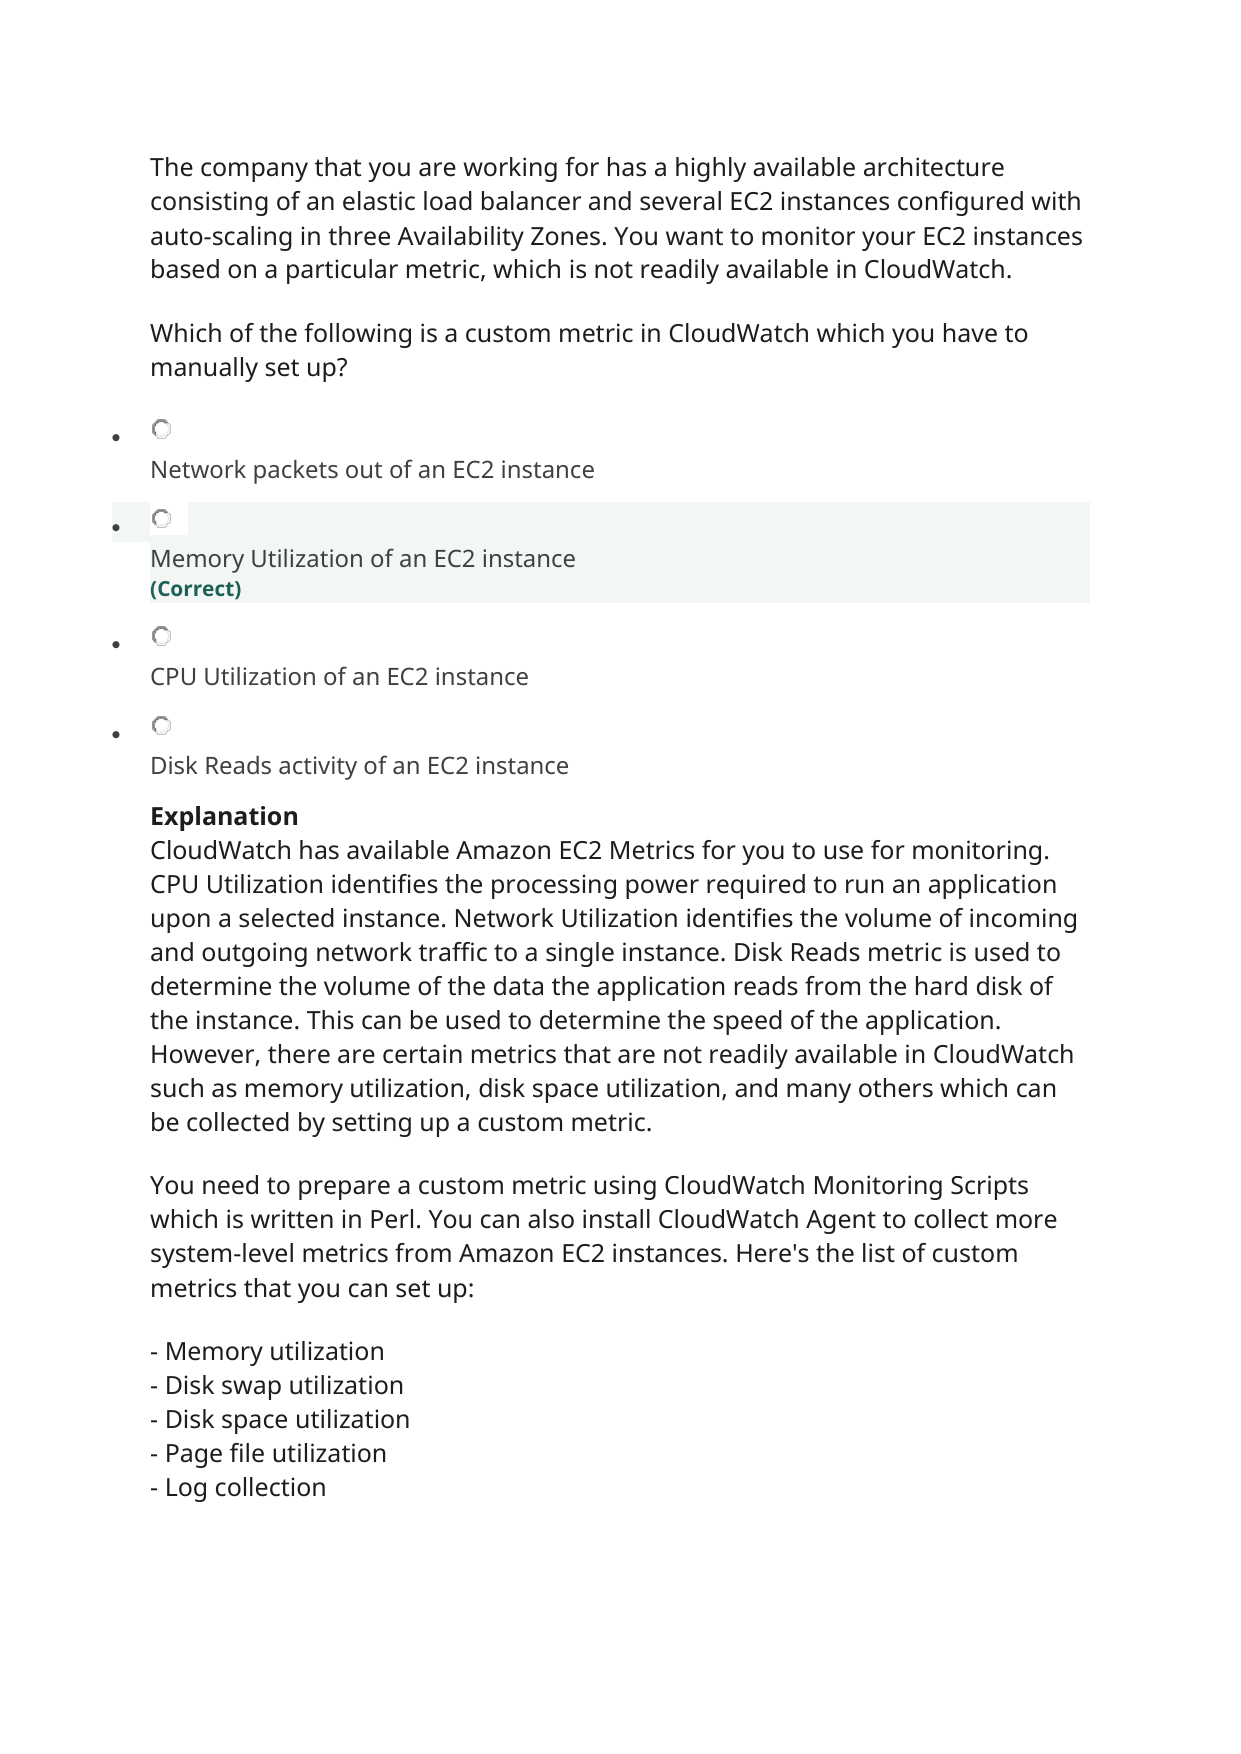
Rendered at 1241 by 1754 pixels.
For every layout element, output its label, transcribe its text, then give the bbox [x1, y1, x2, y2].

list ​ [112, 413, 1090, 453]
text The company that you are working for has a highly available architecture consisting of an elastic load balancer and several EC2 instances configured with auto-scaling in three Availability Zones. You want to monitor your EC2 instances based on a particular metric, which is not readily available in CloudWatch. [150, 150, 1090, 286]
list ​ [112, 709, 1090, 749]
text (Correct) [150, 574, 1090, 603]
text CloudWatch has available Amazon EC2 Metrics for you to use for monitoring. CPU Utilization identifies the processing power required to run an application upon a selected instance. Network Utilization identifies the volume of incoming and outgoing network traffic to a single instance. Disk Reads metric is used to determine the volume of the data the application reads from the hard disk of the instance. This can be used to determine the speed of the application. However, there are certain metrics that are not readily available in CloudWatch such as memory utilization, disk space utilization, and many others which can be collected by setting up a custom metric. [150, 832, 1090, 1139]
text Disk Reads activity of an EC2 instance [150, 749, 1090, 782]
list ​ [112, 502, 1090, 542]
text Network packets out of an EC2 instance [150, 453, 1090, 485]
text Explanation [150, 798, 1090, 832]
text Which of the following is a custom metric in CloudWatch which you have to manually set up? [150, 315, 1090, 383]
text Memory Utilization of an EC2 instance [150, 542, 1090, 574]
text CPU Utilization of an EC2 instance [150, 660, 1090, 692]
text - Memory utilization - Disk swap utilization - Disk space utilization - Page file utilization - Log collection [150, 1333, 1090, 1504]
list ​ [112, 620, 1090, 660]
text You need to prepare a custom metric using CloudWatch Monitoring Scripts which is written in Perl. You can also install CloudWatch Agent to collect more system-level metrics from Amazon EC2 instances. Here's the list of custom metrics that you can set up: [150, 1168, 1090, 1304]
